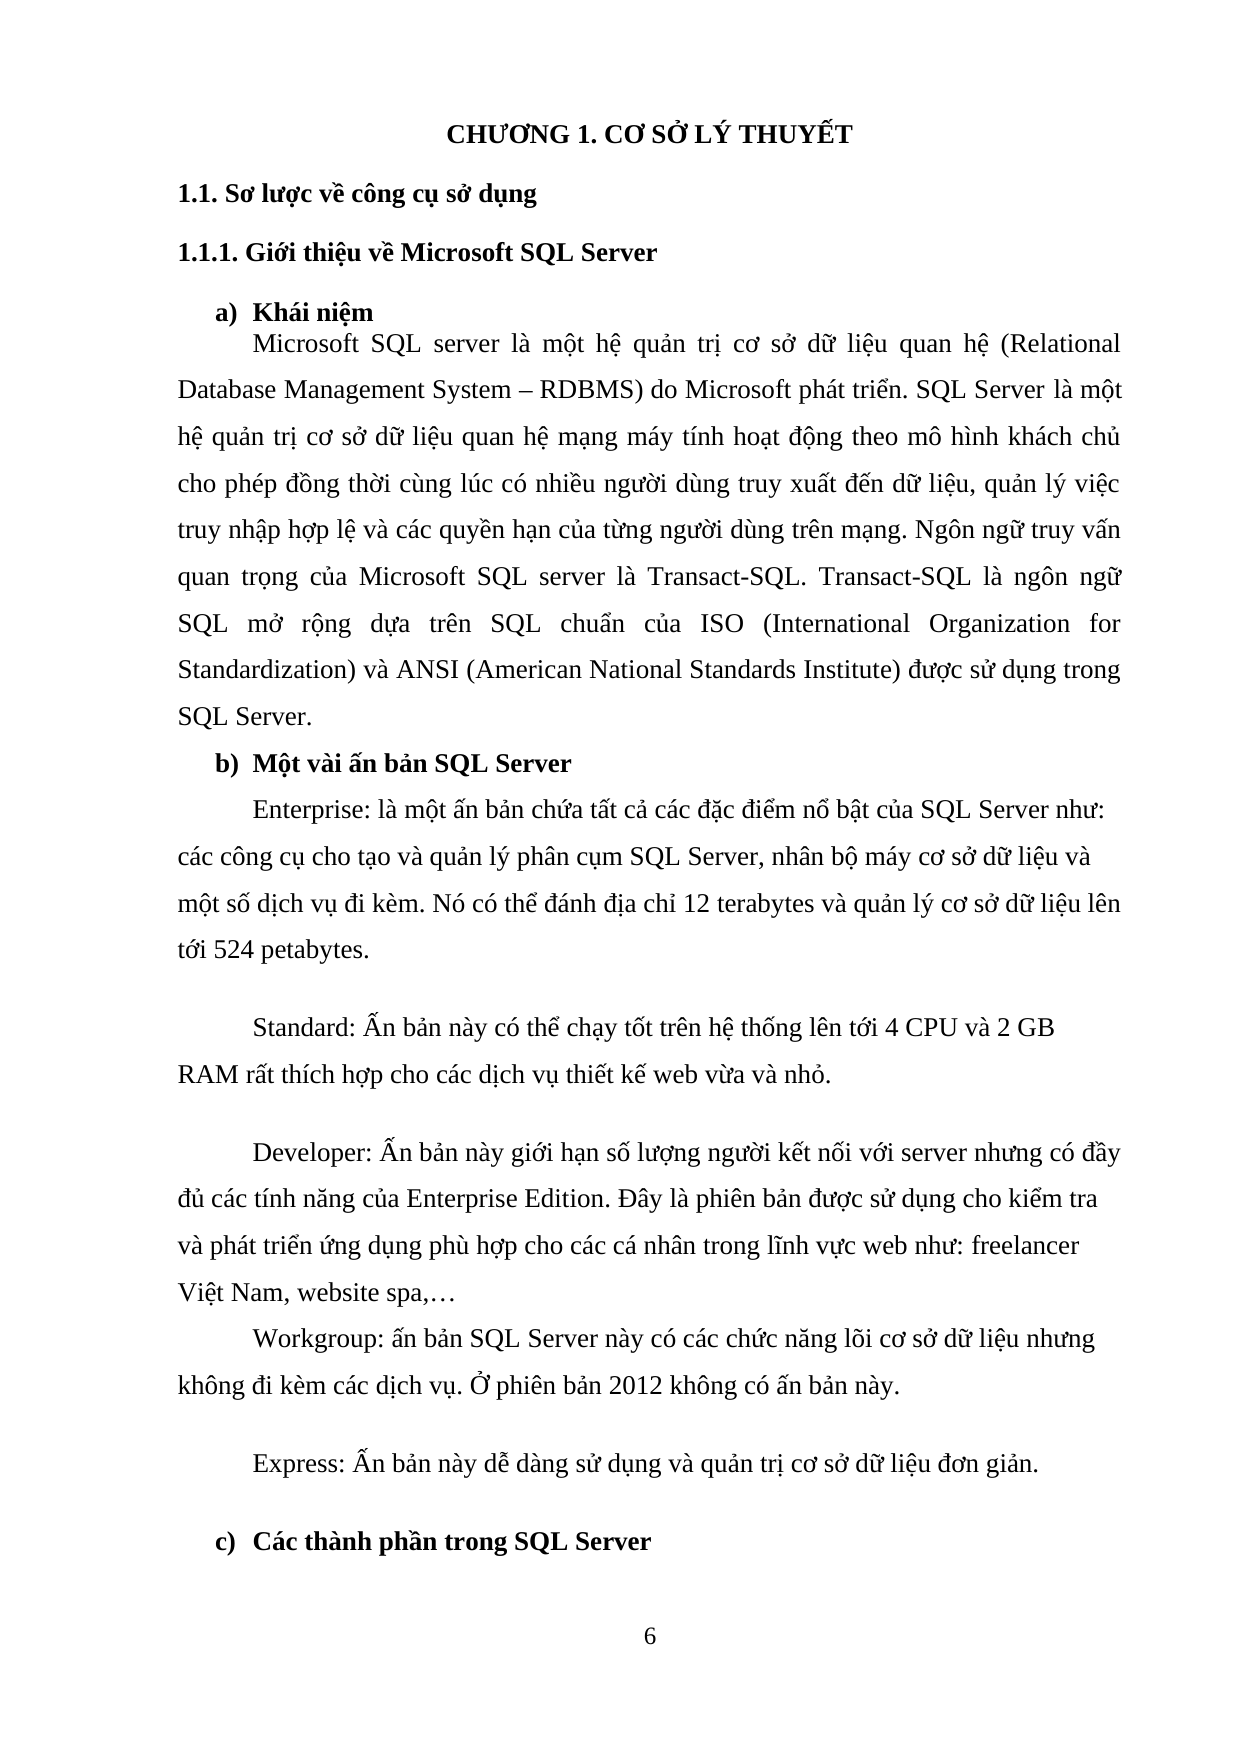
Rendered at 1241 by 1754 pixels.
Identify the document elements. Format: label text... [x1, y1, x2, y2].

subtitle Sơ lược về công cụ sở dụng [177, 177, 1122, 208]
list Các thành phần trong SQL Server [215, 1525, 1122, 1556]
list Một vài ấn bản SQL Server [215, 747, 1122, 778]
text Workgroup: ấn bản SQL Server này có các chức năng lõi cơ sở dữ liệu nhưng không đi kèm các dịch vụ. Ở phiên bản 2012 không có ấn bản này. [177, 1323, 1122, 1400]
text Standard: Ấn bản này có thể chạy tốt trên hệ thống lên tới 4 CPU và 2 GB RAM rất thích hợp cho các dịch vụ thiết kế web vừa và nhỏ. [177, 1011, 1122, 1089]
text Microsoft SQL server là một hệ quản trị cơ sở dữ liệu quan hệ (Relational Database Management System – RDBMS) do Microsoft phát triển. SQL Server là một hệ quản trị cơ sở dữ liệu quan hệ mạng máy tính hoạt động theo mô hình khách chủ cho phép đồng thời cùng lúc có nhiều người dùng truy xuất đến dữ liệu, quản lý việc truy nhập hợp lệ và các quyền hạn của từng người dùng trên mạng. Ngôn ngữ truy vấn quan trọng của Microsoft SQL server là Transact-SQL. Transact-SQL là ngôn ngữ SQL mở rộng dựa trên SQL chuẩn của ISO (International Organization for Standardization) và ANSI (American National Standards Institute) được sử dụng trong SQL Server. [177, 327, 1122, 731]
text Developer: Ấn bản này giới hạn số lượng người kết nối với server nhưng có đầy đủ các tính năng của Enterprise Edition. Đây là phiên bản được sử dụng cho kiểm tra và phát triển ứng dụng phù hợp cho các cá nhân trong lĩnh vực web như: freelancer Việt Nam, website spa,… [177, 1136, 1122, 1307]
text Enterprise: là một ấn bản chứa tất cả các đặc điểm nổ bật của SQL Server như: các công cụ cho tạo và quản lý phân cụm SQL Server, nhân bộ máy cơ sở dữ liệu và một số dịch vụ đi kèm. Nó có thể đánh địa chỉ 12 terabytes và quản lý cơ sở dữ liệu lên tới 524 petabytes. [177, 793, 1122, 964]
subtitle CƠ SỞ LÝ THUYẾT [177, 118, 1122, 149]
text Express: Ấn bản này dễ dàng sử dụng và quản trị cơ sở dữ liệu đơn giản. [177, 1447, 1122, 1478]
list Khái niệm [215, 296, 1122, 327]
subtitle Giới thiệu về Microsoft SQL Server [177, 236, 1122, 268]
